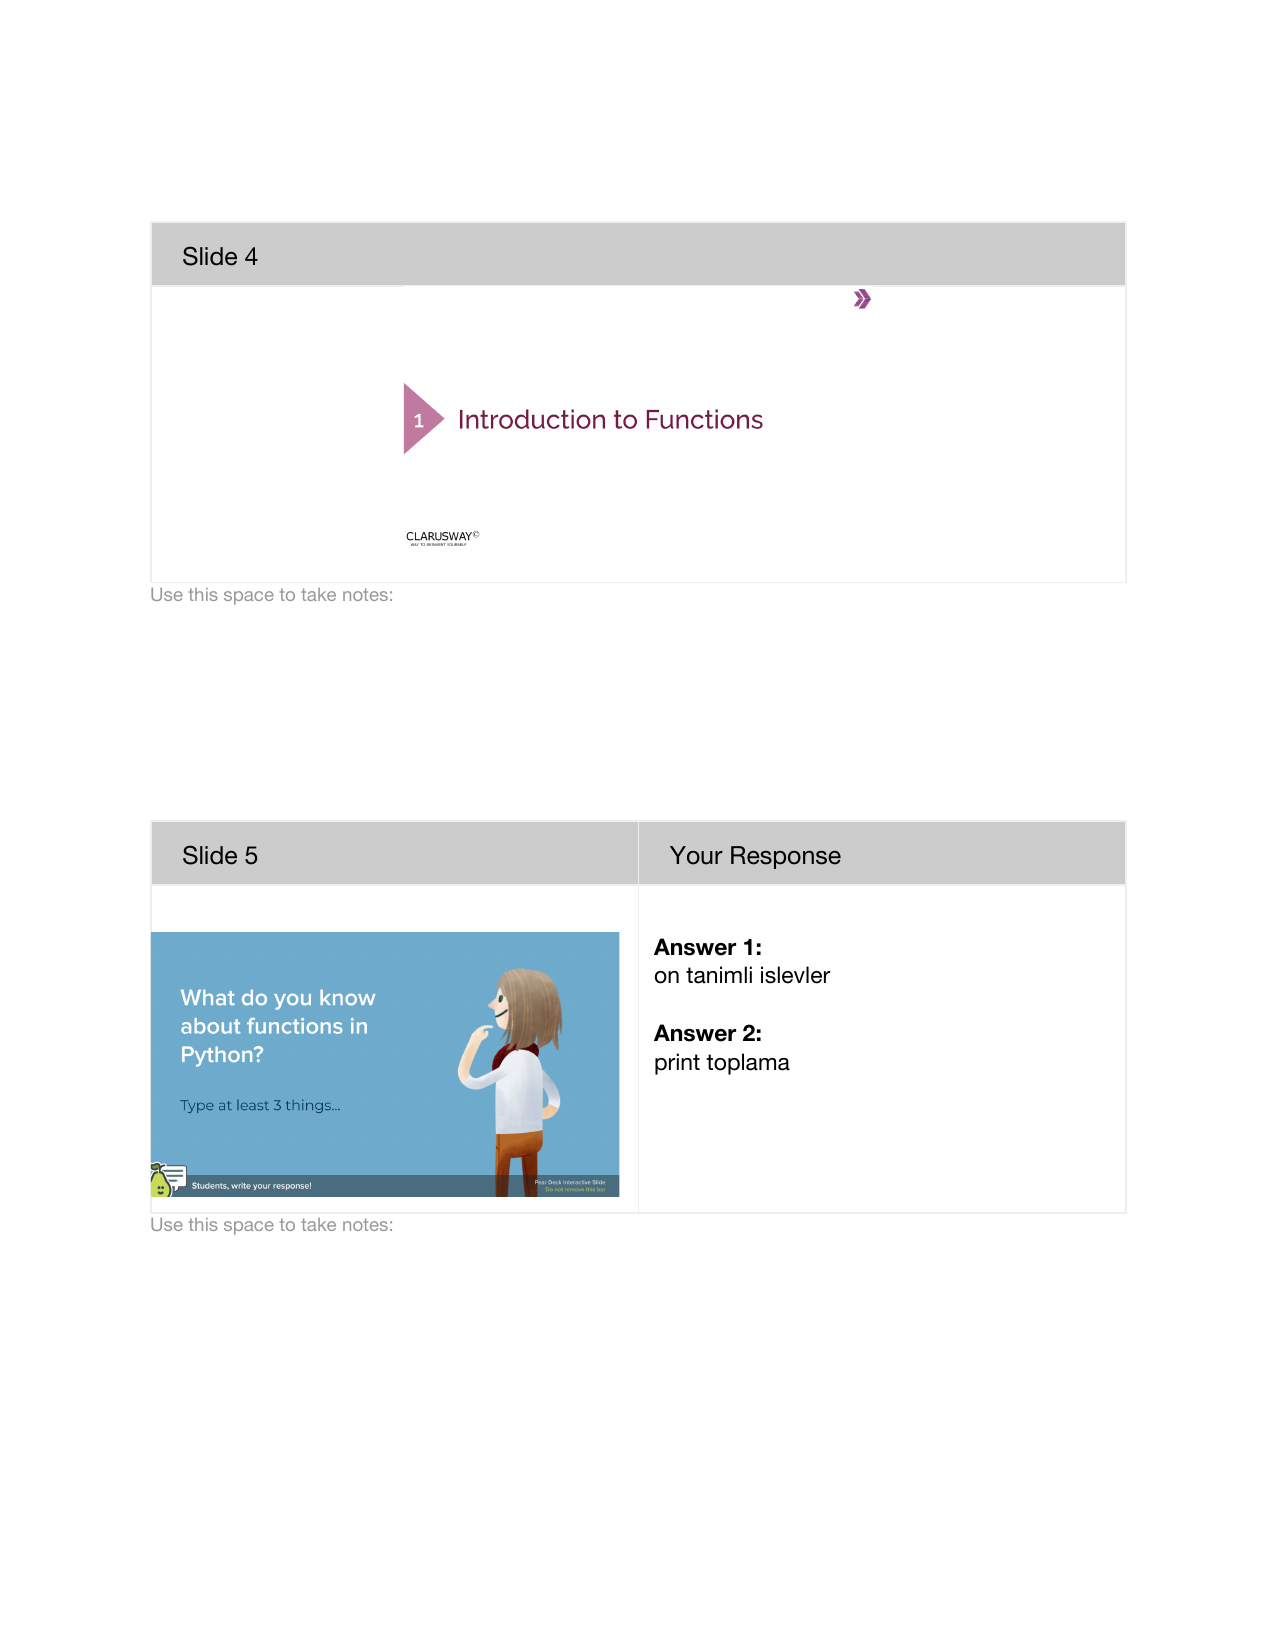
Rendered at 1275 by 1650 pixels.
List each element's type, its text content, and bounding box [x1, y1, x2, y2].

table_cell [152, 287, 1125, 582]
table_cell [152, 886, 638, 1212]
text Use this space to take notes: [150, 583, 1125, 607]
table_header Slide 4 [152, 223, 1125, 285]
picture [403, 286, 873, 551]
picture [150, 932, 620, 1197]
table_header Slide 5 [152, 822, 638, 884]
table_header Your Response [639, 822, 1125, 884]
text Use this space to take notes: [150, 1214, 1125, 1237]
table_cell Answer 1: on tanimli islevler Answer 2: print toplama [639, 886, 1125, 1212]
